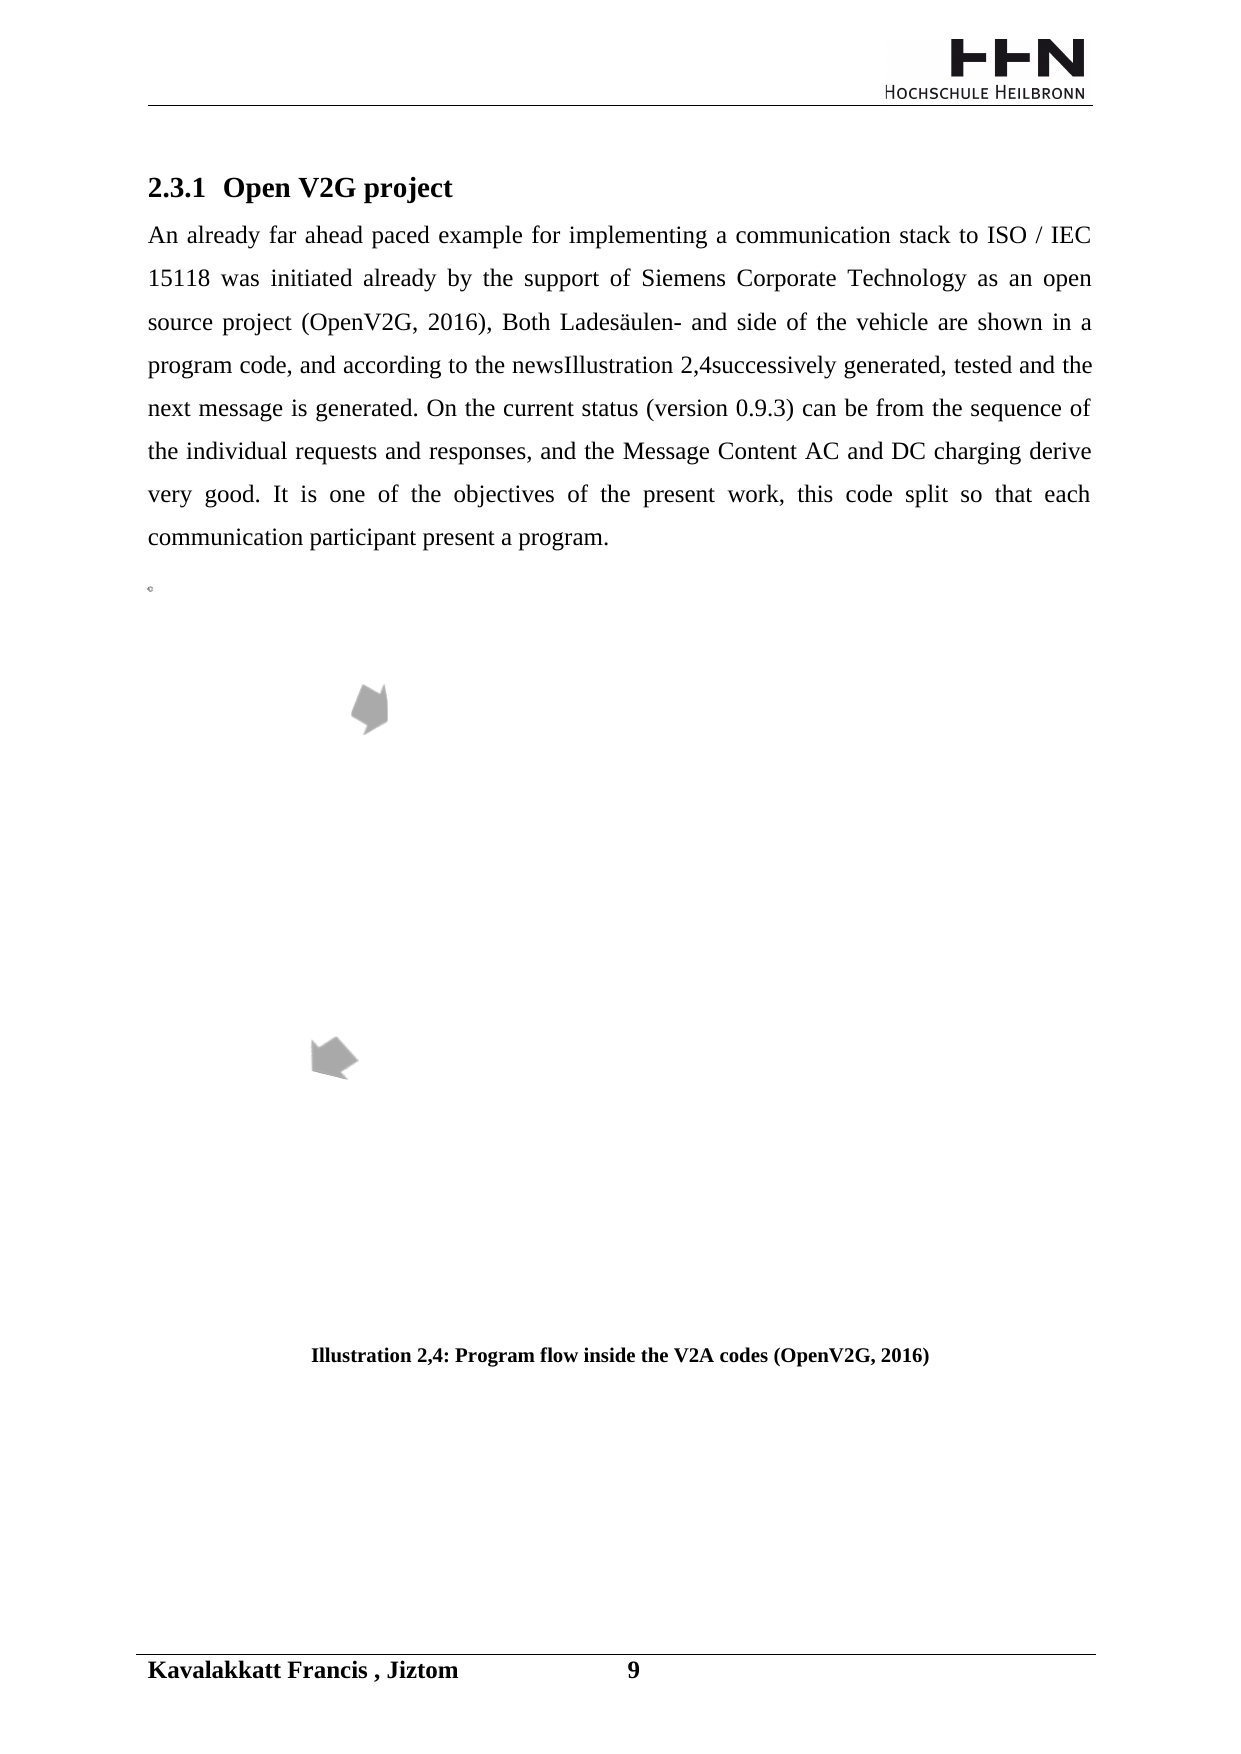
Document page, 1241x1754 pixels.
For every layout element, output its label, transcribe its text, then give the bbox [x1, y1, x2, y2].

text Illustration ,: Program flow inside the V2A codes (OpenV2G, 2016) [148, 1343, 1093, 1367]
picture [350, 683, 388, 734]
picture [885, 39, 1093, 105]
text An already far ahead paced example for implementing a communication stack to ISO / IEC 15118 was initiated already by the support of Siemens Corporate Technology as an open source project (OpenV2G, 2016), Both Ladesäulen- and side of the vehicle are shown in a program code, and according to the newsFigure 2.4successively generated, tested and the next message is generated. On the current status (version 0.9.3) can be from the sequence of the individual requests and responses, and the Message Content AC and DC charging derive very good. It is one of the objectives of the present work, this code split so that each communication participant present a program. [148, 220, 1093, 551]
subtitle Open V2G project [148, 170, 1093, 203]
picture [304, 1031, 363, 1081]
